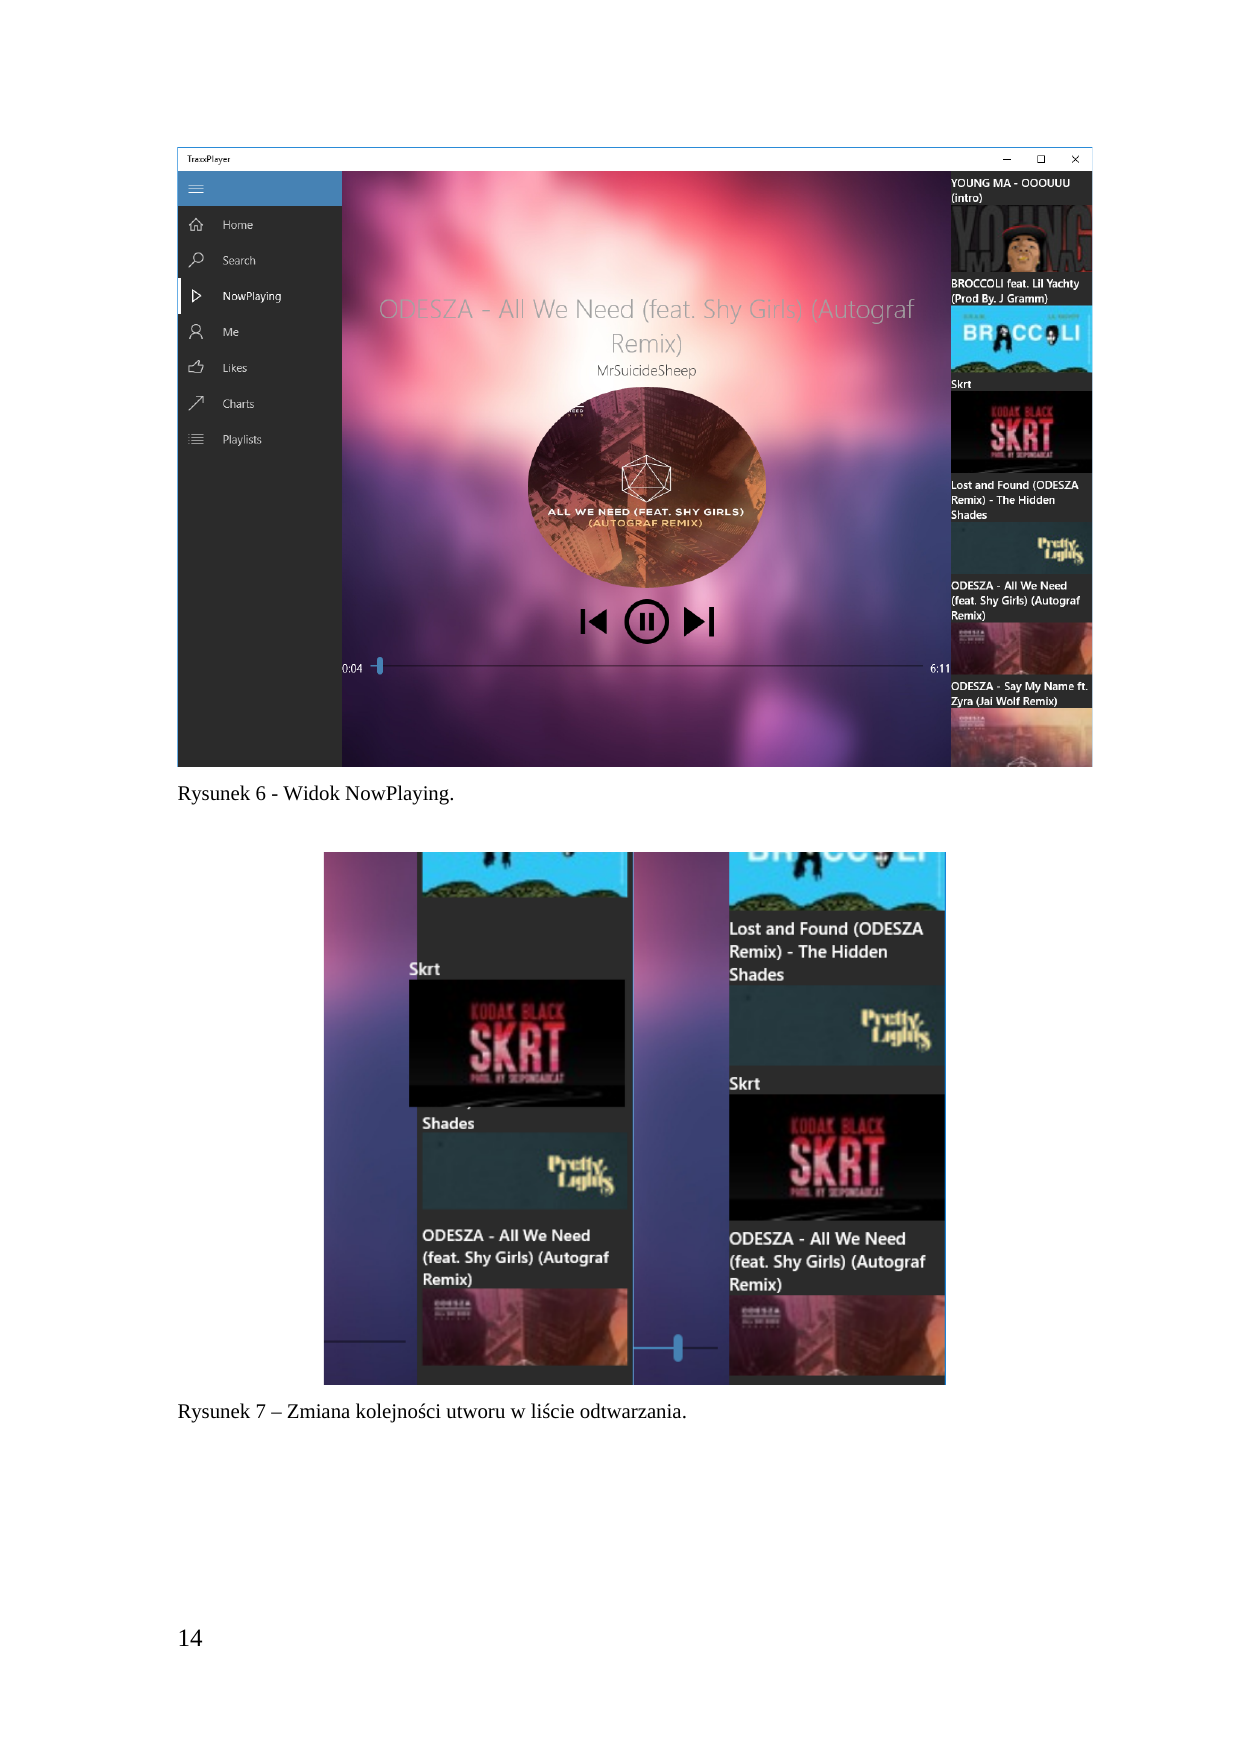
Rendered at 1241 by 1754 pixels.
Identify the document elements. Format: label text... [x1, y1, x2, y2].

text Rysunek 6 - Widok NowPlaying. [177, 781, 1092, 805]
text Rysunek 7 – Zmiana kolejności utworu w liście odtwarzania. [177, 1399, 1092, 1423]
picture [323, 852, 946, 1385]
picture [177, 147, 1093, 767]
